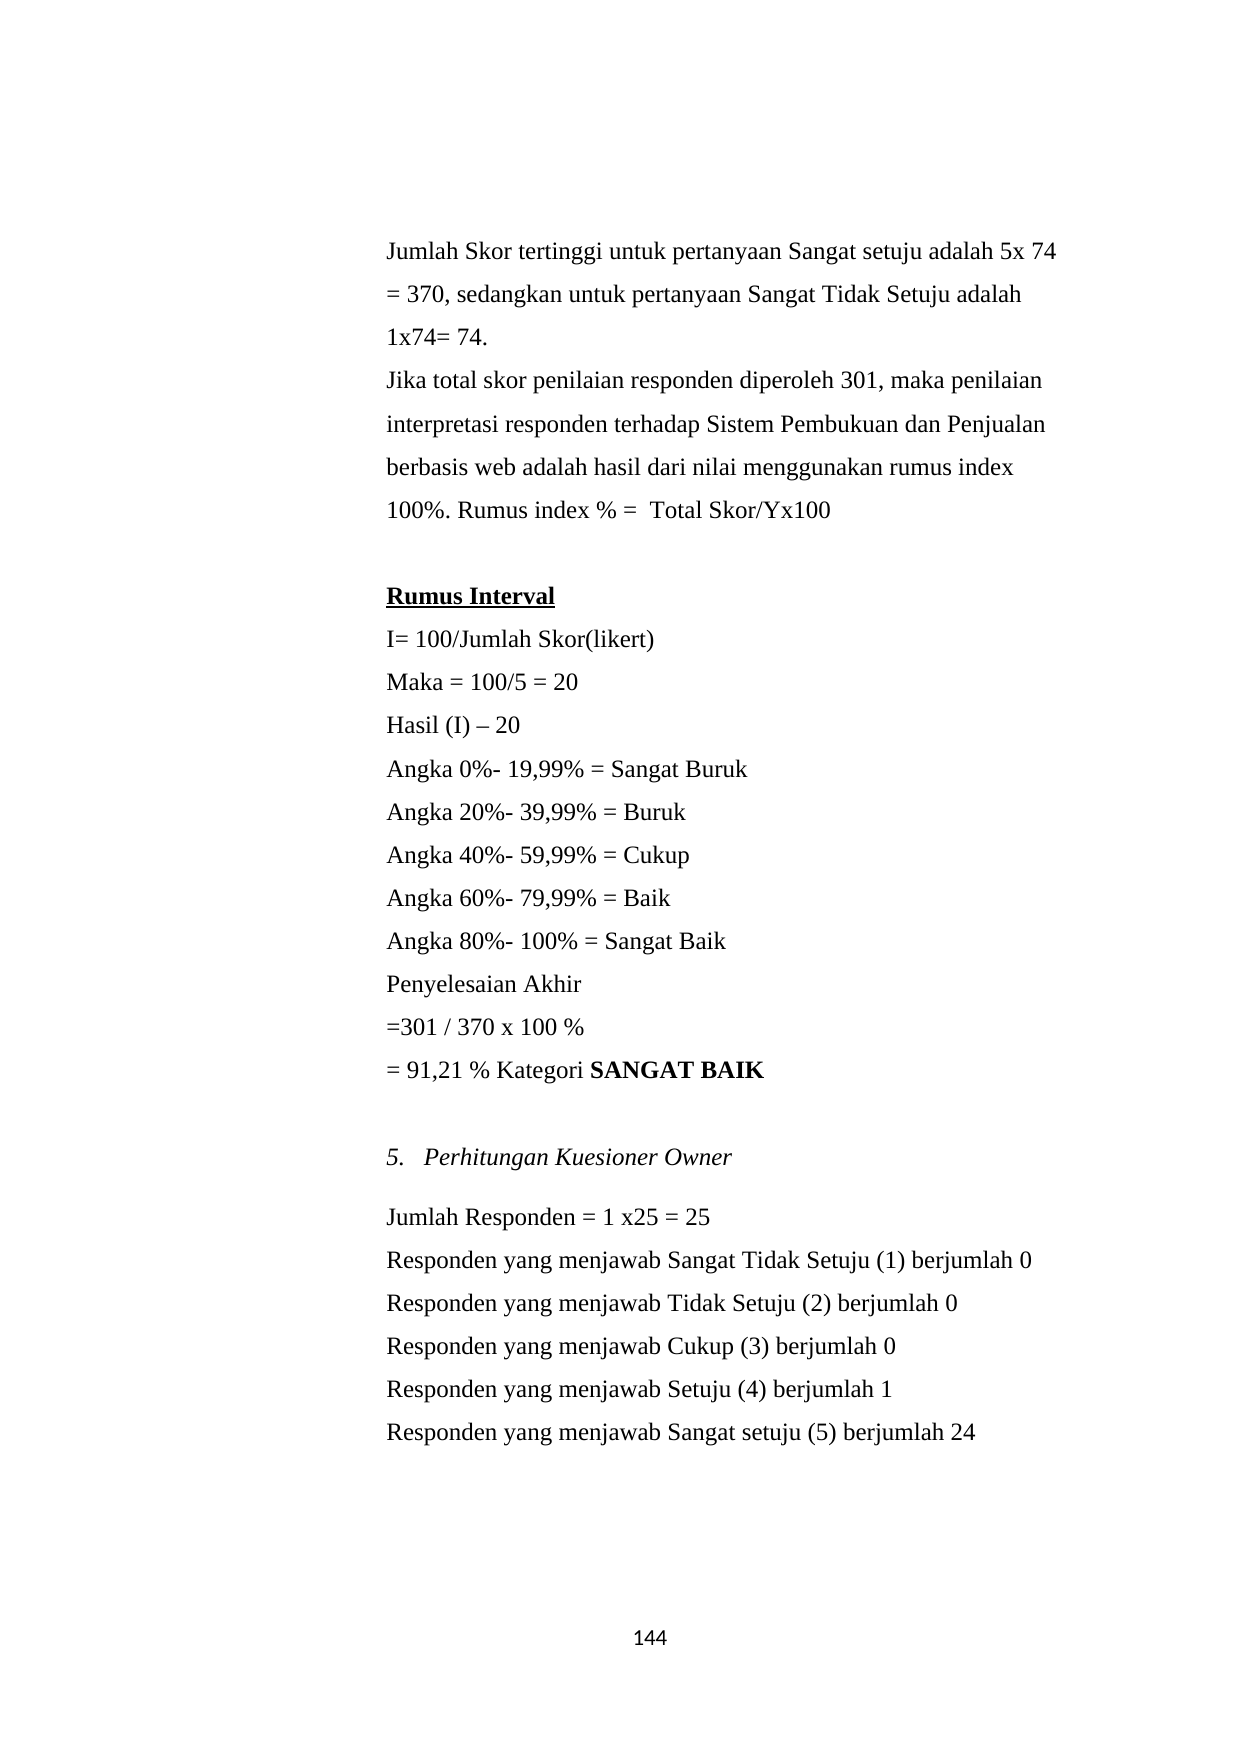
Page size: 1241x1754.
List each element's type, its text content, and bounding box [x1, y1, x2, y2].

list Perhitungan Kuesioner Owner [386, 1142, 1063, 1171]
text Responden yang menjawab Setuju (4) berjumlah 1 [386, 1374, 1063, 1403]
text Angka 40%- 59,99% = Cukup [386, 840, 1063, 869]
text Jika total skor penilaian responden diperoleh 301, maka penilaian interpretasi responden terhadap Sistem Pembukuan dan Penjualan berbasis web adalah hasil dari nilai menggunakan rumus index 100%. Rumus index % = Total Skor/Yx100 [386, 366, 1063, 524]
text Angka 0%- 19,99% = Sangat Buruk [386, 754, 1063, 782]
text Responden yang menjawab Sangat Tidak Setuju (1) berjumlah 0 [386, 1245, 1063, 1273]
text Responden yang menjawab Tidak Setuju (2) berjumlah 0 [386, 1288, 1063, 1317]
text Rumus Interval [386, 581, 1063, 610]
text Angka 60%- 79,99% = Baik [386, 883, 1063, 912]
text I= 100/Jumlah Skor(likert) [386, 624, 1063, 653]
text =301 / 370 x 100 % [386, 1012, 1063, 1041]
text Penyelesaian Akhir [386, 969, 1063, 998]
text Jumlah Responden = 1 x25 = 25 [386, 1202, 1063, 1230]
text Angka 80%- 100% = Sangat Baik [386, 926, 1063, 955]
text Hasil (I) – 20 [386, 711, 1063, 739]
text Maka = 100/5 = 20 [386, 667, 1063, 696]
text Angka 20%- 39,99% = Buruk [386, 797, 1063, 826]
text Jumlah Skor tertinggi untuk pertanyaan Sangat setuju adalah 5x 74 = 370, sedangkan untuk pertanyaan Sangat Tidak Setuju adalah 1x74= 74. [386, 236, 1063, 351]
text Responden yang menjawab Sangat setuju (5) berjumlah 24 [386, 1417, 1063, 1446]
text Responden yang menjawab Cukup (3) berjumlah 0 [386, 1331, 1063, 1360]
text = 91,21 % Kategori SANGAT BAIK [386, 1056, 1063, 1084]
